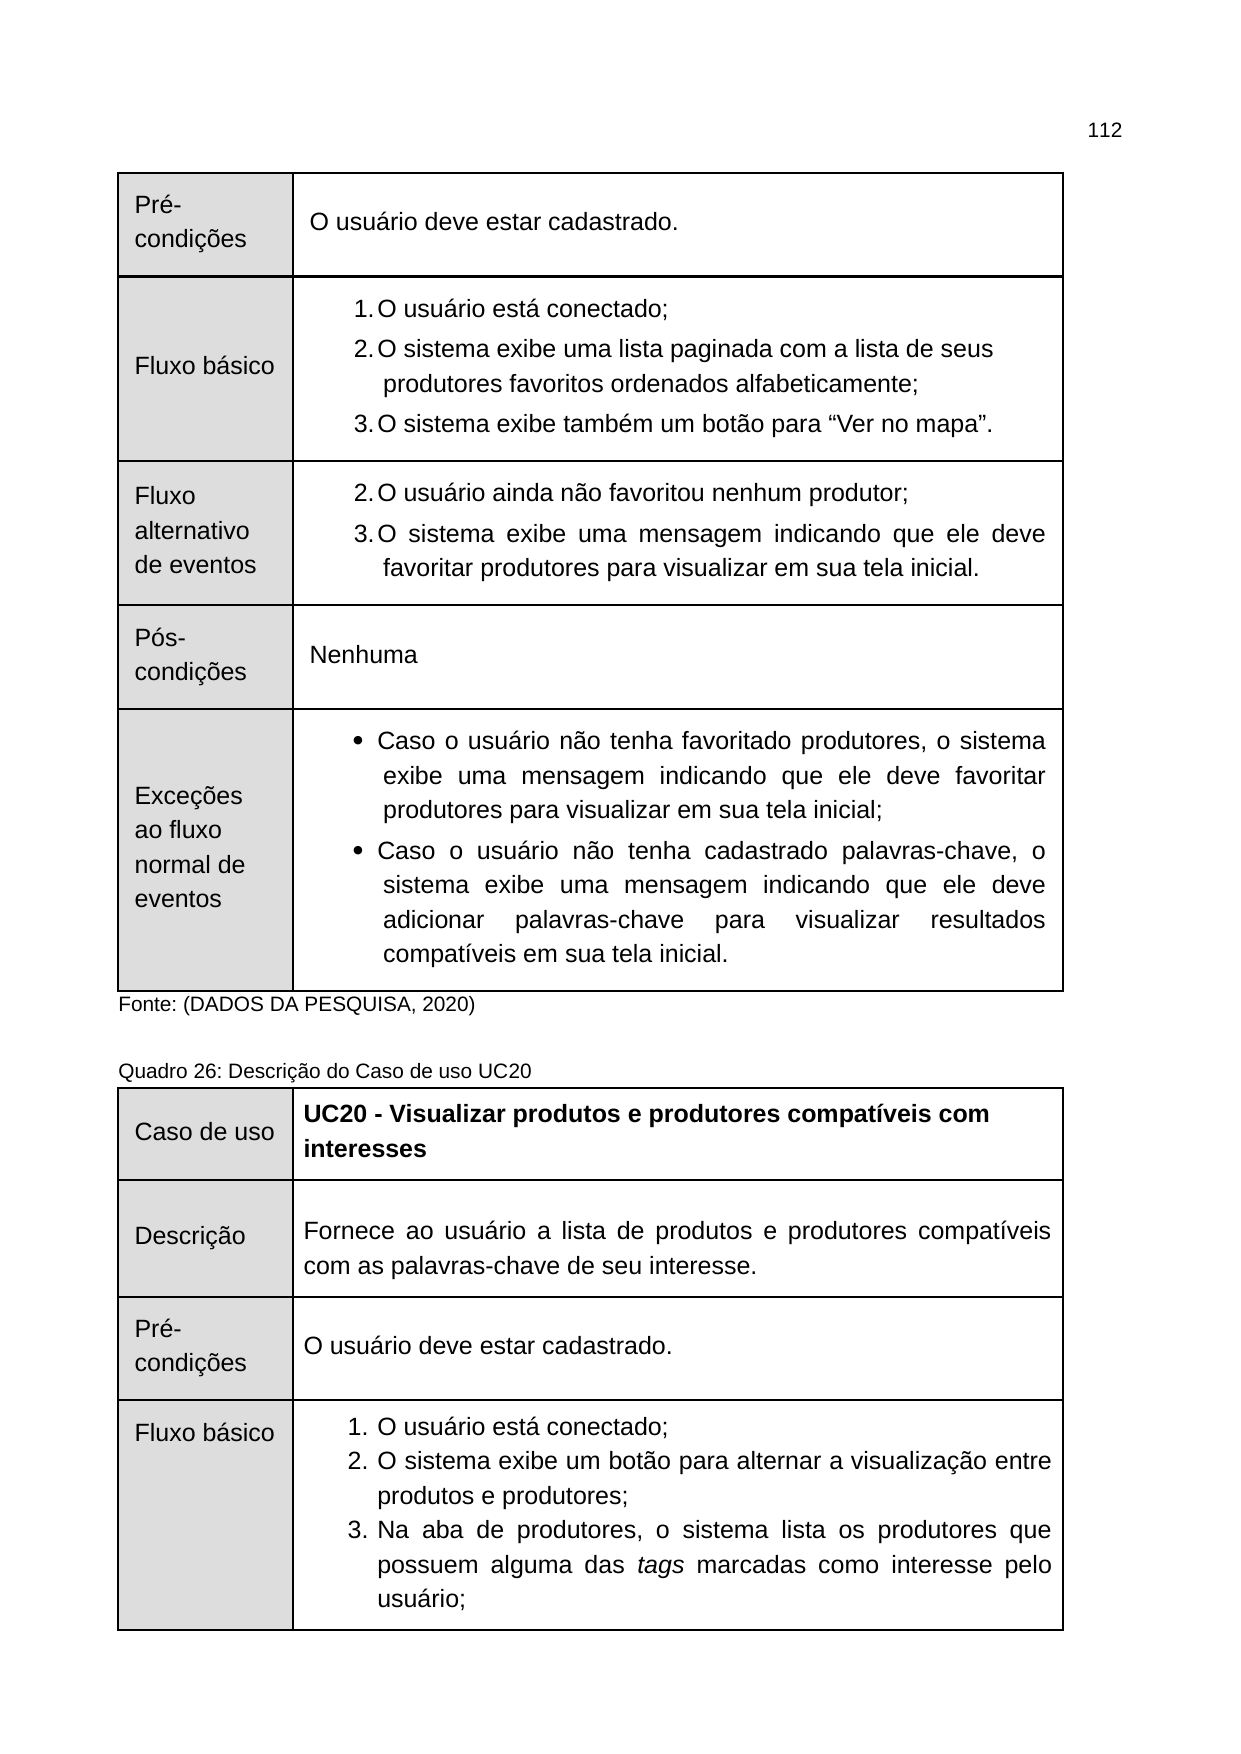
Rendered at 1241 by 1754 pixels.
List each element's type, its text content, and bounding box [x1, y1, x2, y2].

table_cell Descrição [119, 1181, 292, 1296]
table_cell O usuário está conectado; O sistema exibe uma lista paginada com a lista de seus produtores favoritos ordenados alfabeticamente; O sistema exibe também um botão para “Ver no mapa”. [294, 278, 1062, 460]
table_cell Fluxo básico [119, 278, 292, 460]
text Quadro 26: Descrição do Caso de uso UC20 [118, 1059, 1122, 1083]
table_cell O usuário deve estar cadastrado. [294, 1298, 1062, 1399]
table_cell Fluxo básico [119, 1401, 292, 1629]
table_cell O usuário deve estar cadastrado. [294, 174, 1062, 275]
table_cell Exceções ao fluxo normal de eventos [119, 710, 292, 990]
table_cell O usuário ainda não favoritou nenhum produtor; O sistema exibe uma mensagem indicando que ele deve favoritar produtores para visualizar em sua tela inicial. [294, 462, 1062, 604]
text Fonte: (DADOS DA PESQUISA, 2020) [118, 992, 1122, 1016]
table_cell Pré-condições [119, 1298, 292, 1399]
table_cell Nenhuma [294, 606, 1062, 708]
table_cell Pós-condições [119, 606, 292, 708]
table_header Caso de uso [119, 1089, 292, 1179]
table_header UC20 - Visualizar produtos e produtores compatíveis com interesses [294, 1089, 1062, 1179]
table_cell Fornece ao usuário a lista de produtos e produtores compatíveis com as palavras-chave de seu interesse. [294, 1181, 1062, 1296]
table_cell Caso o usuário não tenha favoritado produtores, o sistema exibe uma mensagem indicando que ele deve favoritar produtores para visualizar em sua tela inicial; Caso o usuário não tenha cadastrado palavras-chave, o sistema exibe uma mensagem indicando que ele deve adicionar palavras-chave para visualizar resultados compatíveis em sua tela inicial. [294, 710, 1062, 990]
table_cell Pré-condições [119, 174, 292, 275]
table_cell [294, 1401, 1062, 1629]
table_cell Fluxo alternativo de eventos [119, 462, 292, 604]
